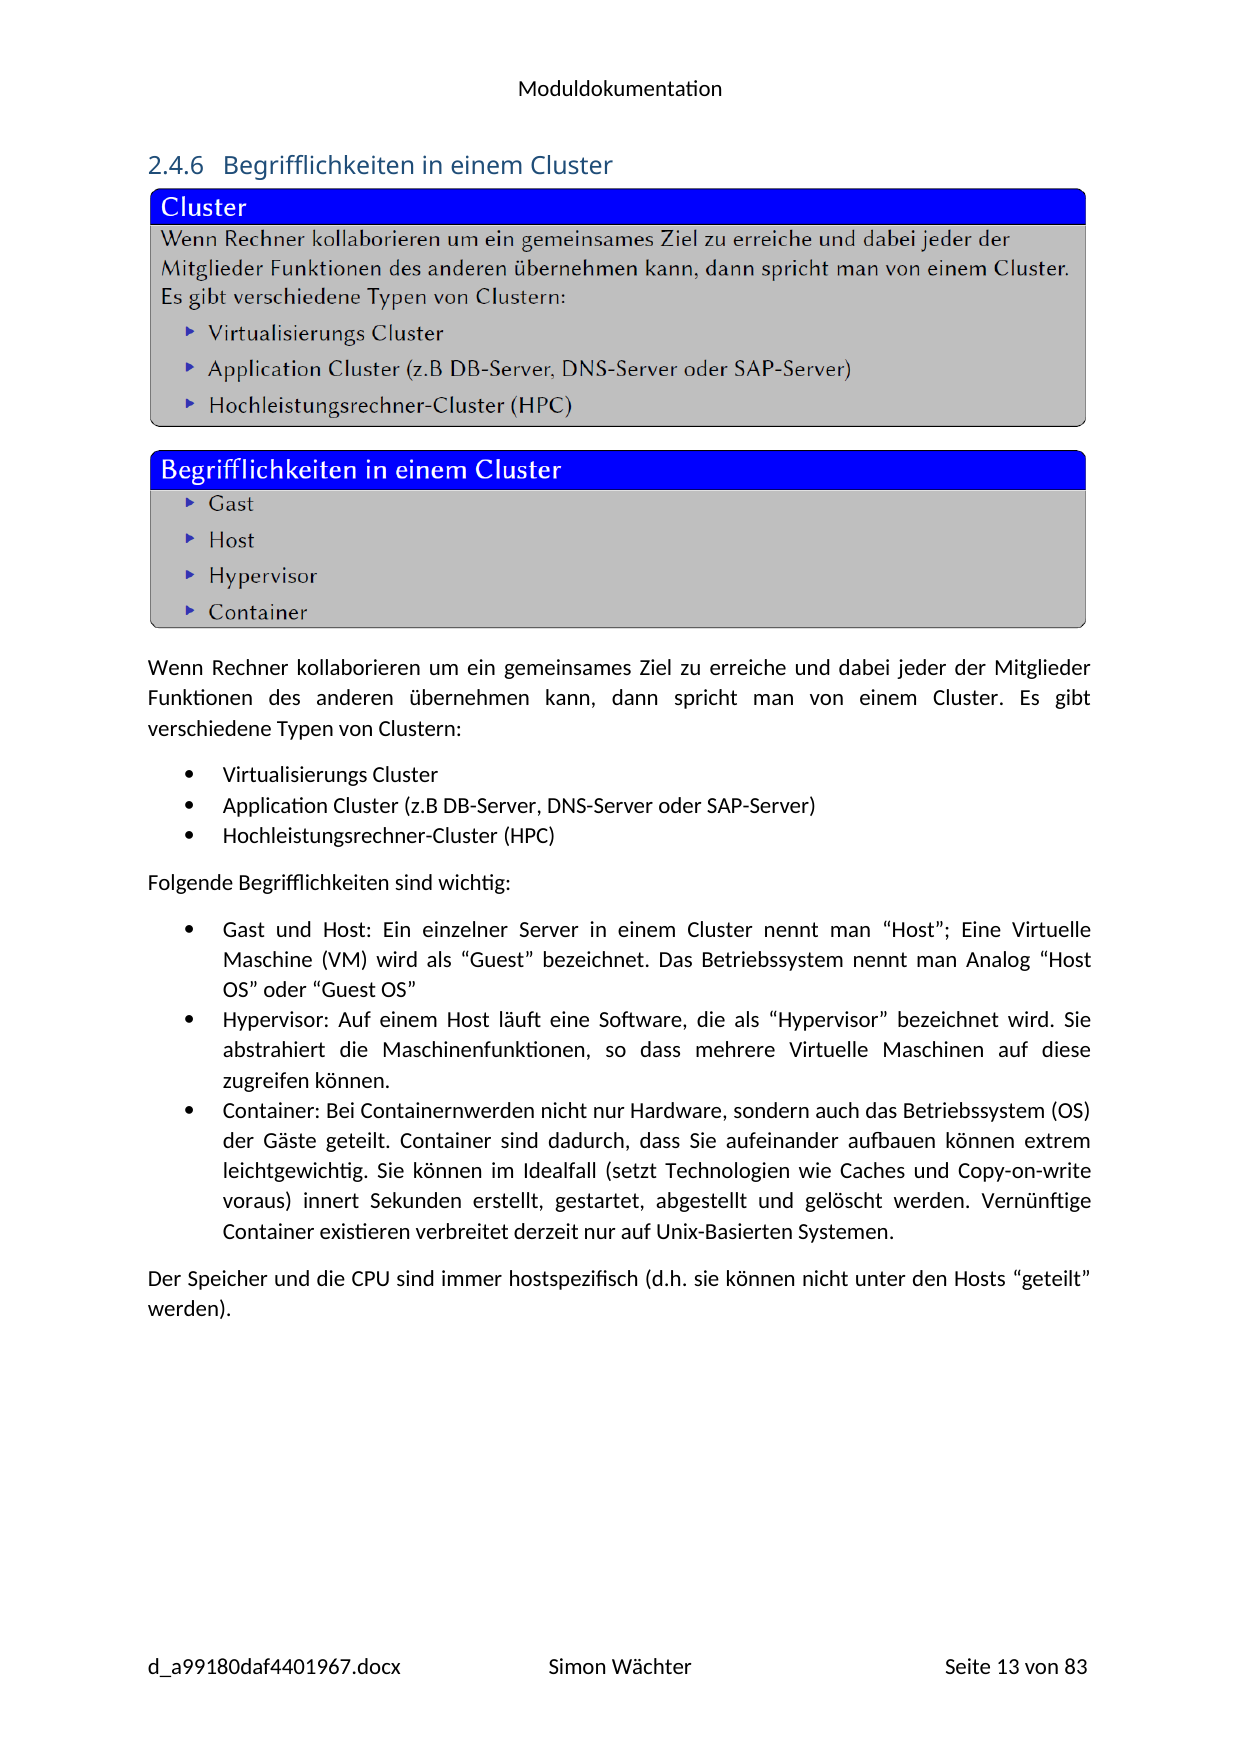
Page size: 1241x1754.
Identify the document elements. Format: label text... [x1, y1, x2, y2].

list Container: Bei Containernwerden nicht nur Hardware, sondern auch das Betriebssystem (OS) der Gäste geteilt. Container sind dadurch, dass Sie aufeinander aufbauen können extrem leichtgewichtig. Sie können im Idealfall (setzt Technologien wie Caches und Copy-on-write voraus) innert Sekunden erstellt, gestartet, abgestellt und gelöscht werden. Vernünftige Container existieren verbreitet derzeit nur auf Unix-Basierten Systemen. [185, 1096, 1093, 1245]
list Hypervisor: Auf einem Host läuft eine Software, die als “Hypervisor” bezeichnet wird. Sie abstrahiert die Maschinenfunktionen, so dass mehrere Virtuelle Maschinen auf diese zugreifen können. [185, 1005, 1093, 1094]
picture [147, 184, 1093, 635]
text Wenn Rechner kollaborieren um ein gemeinsames Ziel zu erreiche und dabei jeder der Mitglieder Funktionen des anderen übernehmen kann, dann spricht man von einem Cluster. Es gibt verschiedene Typen von Clustern: [148, 653, 1093, 742]
list Hochleistungsrechner-Cluster (HPC) [185, 821, 1093, 849]
list Virtualisierungs Cluster [185, 761, 1093, 788]
text Folgende Begrifflichkeiten sind wichtig: [148, 868, 1093, 896]
list Gast und Host: Ein einzelner Server in einem Cluster nennt man “Host”; Eine Virtuelle Maschine (VM) wird als “Guest” bezeichnet. Das Betriebssystem nennt man Analog “Host OS” oder “Guest OS” [185, 915, 1093, 1003]
list Application Cluster (z.B DB-Server, DNS-Server oder SAP-Server) [185, 791, 1093, 819]
subtitle Begrifflichkeiten in einem Cluster [148, 148, 1093, 182]
text Der Speicher und die CPU sind immer hostspezifisch (d.h. sie können nicht unter den Hosts “geteilt” werden). [148, 1264, 1093, 1322]
